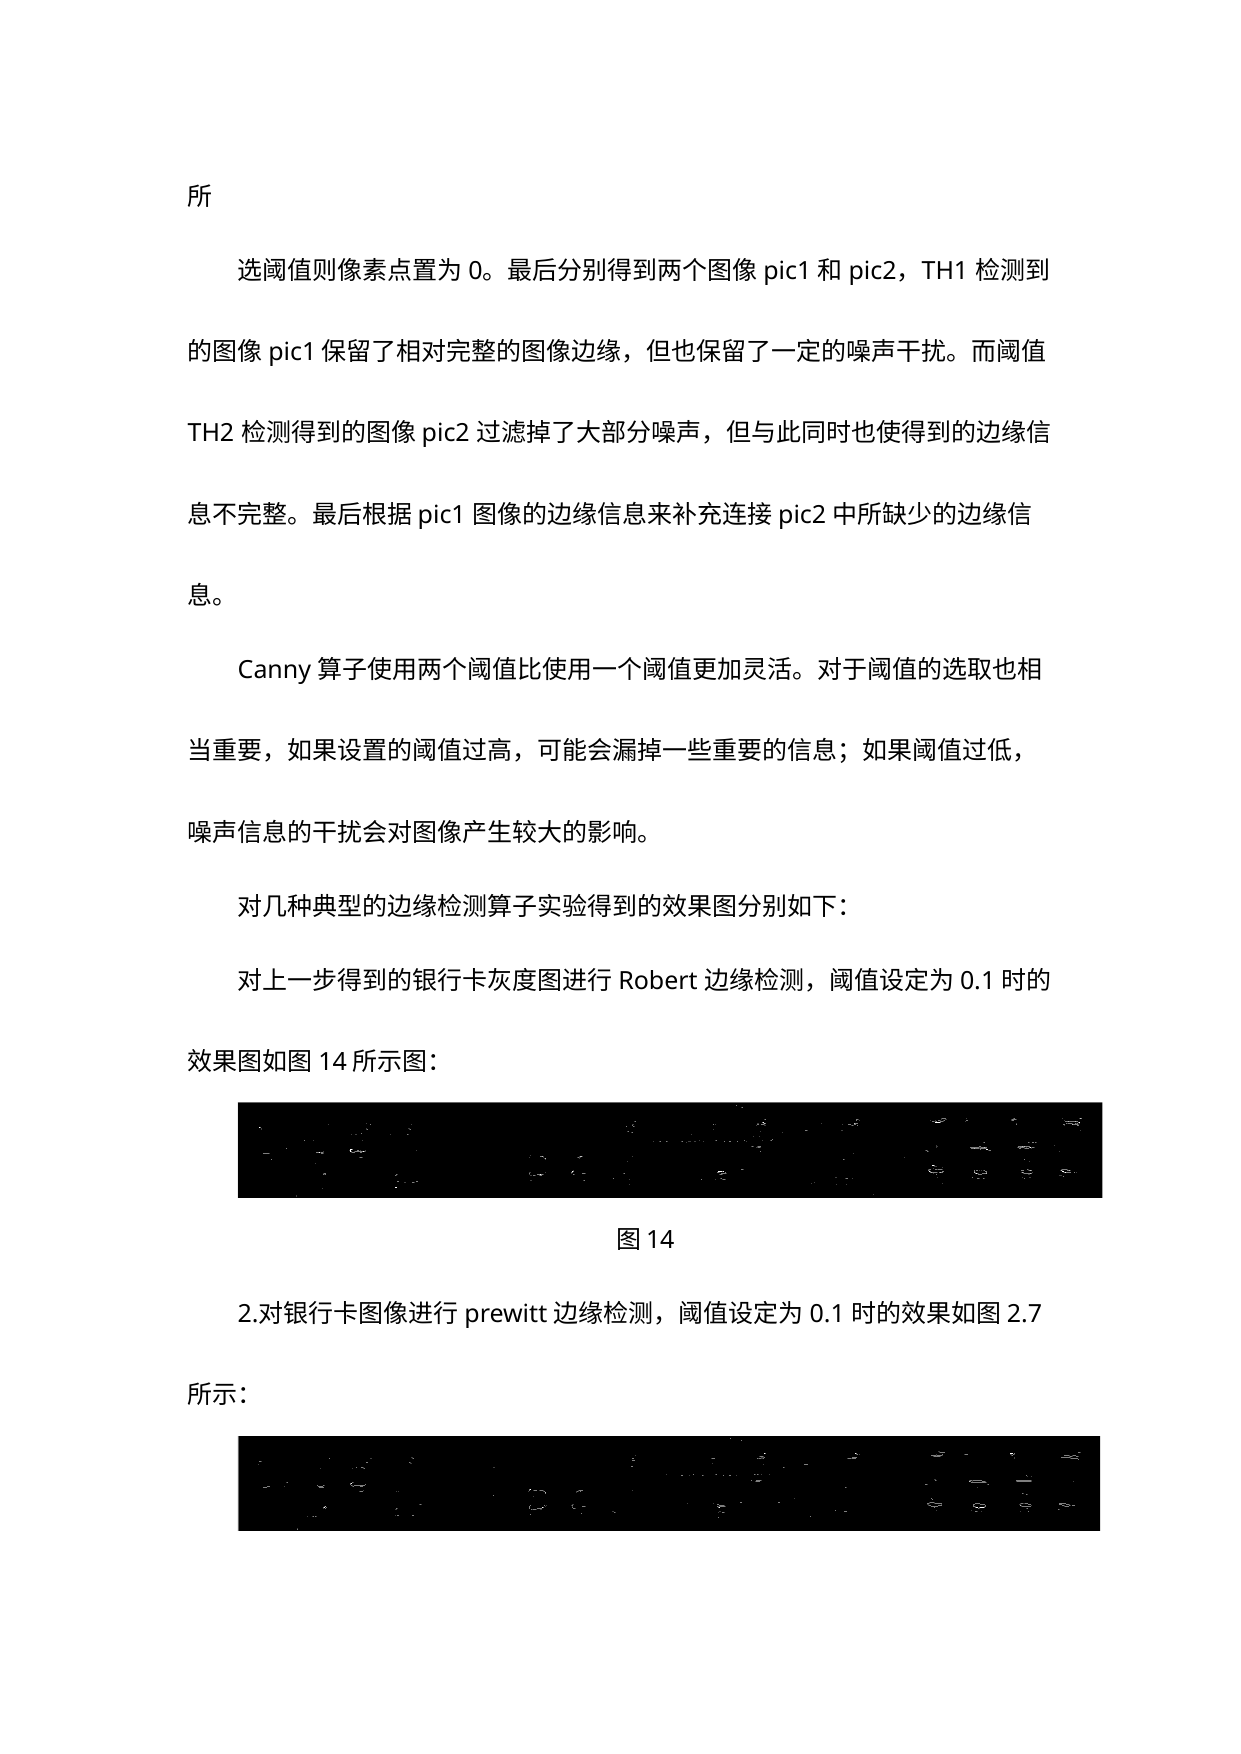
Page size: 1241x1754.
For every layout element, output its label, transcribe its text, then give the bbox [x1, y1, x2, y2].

picture [237, 1102, 1103, 1198]
text Canny 算子使用两个阈值比使用一个阈值更加灵活。对于阈值的选取也相当重要，如果设置的阈值过高，可能会漏掉一些重要的信息；如果阈值过低，噪声信息的干扰会对图像产生较大的影响。 [187, 635, 1053, 863]
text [187, 162, 1053, 227]
text 对上一步得到的银行卡灰度图进行 Robert 边缘检测，阈值设定为 0.1 时的效果图如图 14所示图： [187, 946, 1053, 1092]
text 对几种典型的边缘检测算子实验得到的效果图分别如下： [187, 872, 1053, 937]
text 选阈值则像素点置为 0。最后分别得到两个图像 pic1 和 pic2，TH1 检测到的图像 pic1保留了相对完整的图像边缘，但也保留了一定的噪声干扰。而阈值 TH2 检测得到的图像 pic2 过滤掉了大部分噪声，但与此同时也使得到的边缘信息不完整。最后根据pic1 图像的边缘信息来补充连接 pic2 中所缺少的边缘信息。 [187, 236, 1053, 626]
text 2.对银行卡图像进行 prewitt 边缘检测，阈值设定为 0.1 时的效果如图 2.7 所示： [187, 1279, 1053, 1426]
text 图14 [187, 1205, 1053, 1270]
picture [237, 1436, 1101, 1531]
